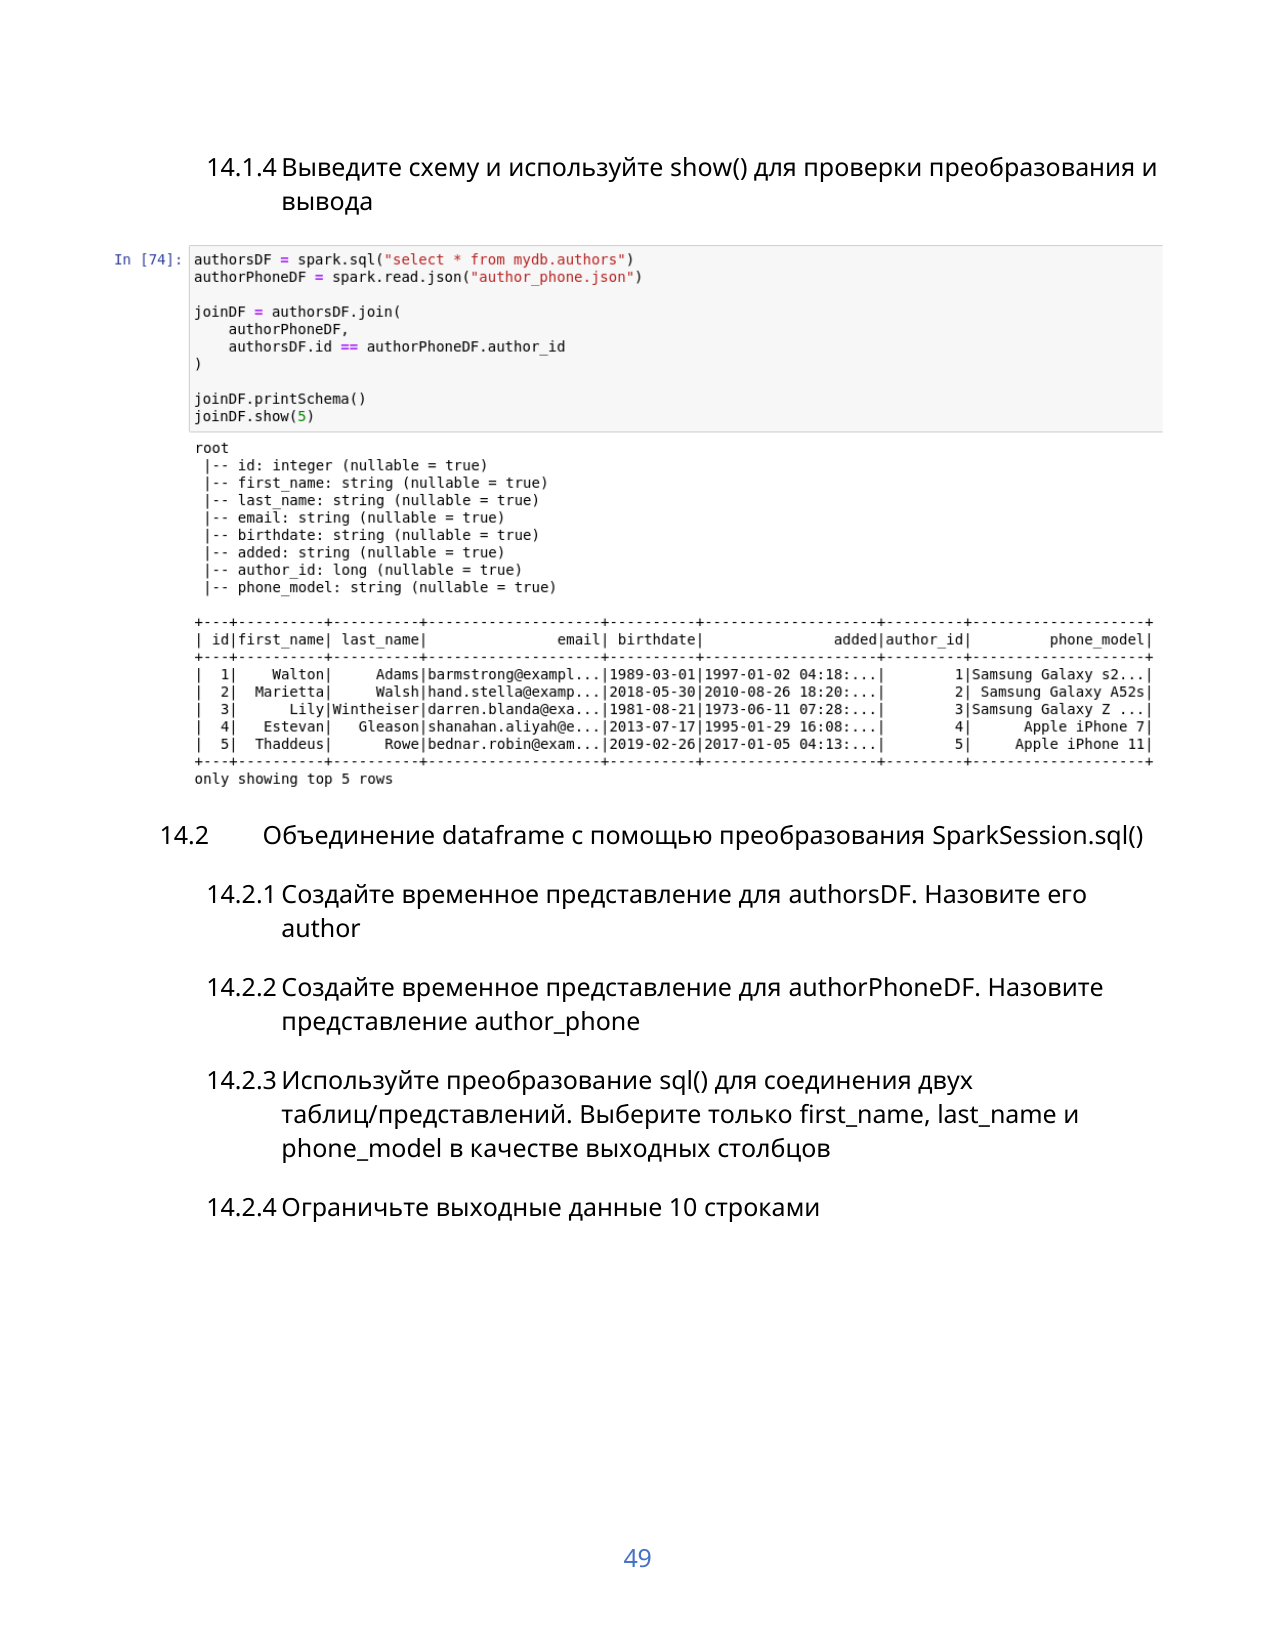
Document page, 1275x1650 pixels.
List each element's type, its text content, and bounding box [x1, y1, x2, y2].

picture [112, 243, 1163, 793]
subtitle Ограничьте выходные данные 10 строками [206, 1190, 1162, 1224]
subtitle Объединение dataframe с помощью преобразования SparkSession.sql() [159, 818, 1162, 852]
subtitle Создайте временное представление для authorsDF. Назовите его author [206, 877, 1162, 945]
subtitle Выведите схему и используйте show() для проверки преобразования и вывода [206, 150, 1162, 218]
subtitle Используйте преобразование sql() для соединения двух таблиц/представлений. Выберите только first_name, last_name и phone_model в качестве выходных столбцов [206, 1063, 1162, 1165]
subtitle Создайте временное представление для authorPhoneDF. Назовите представление author_phone [206, 970, 1162, 1038]
